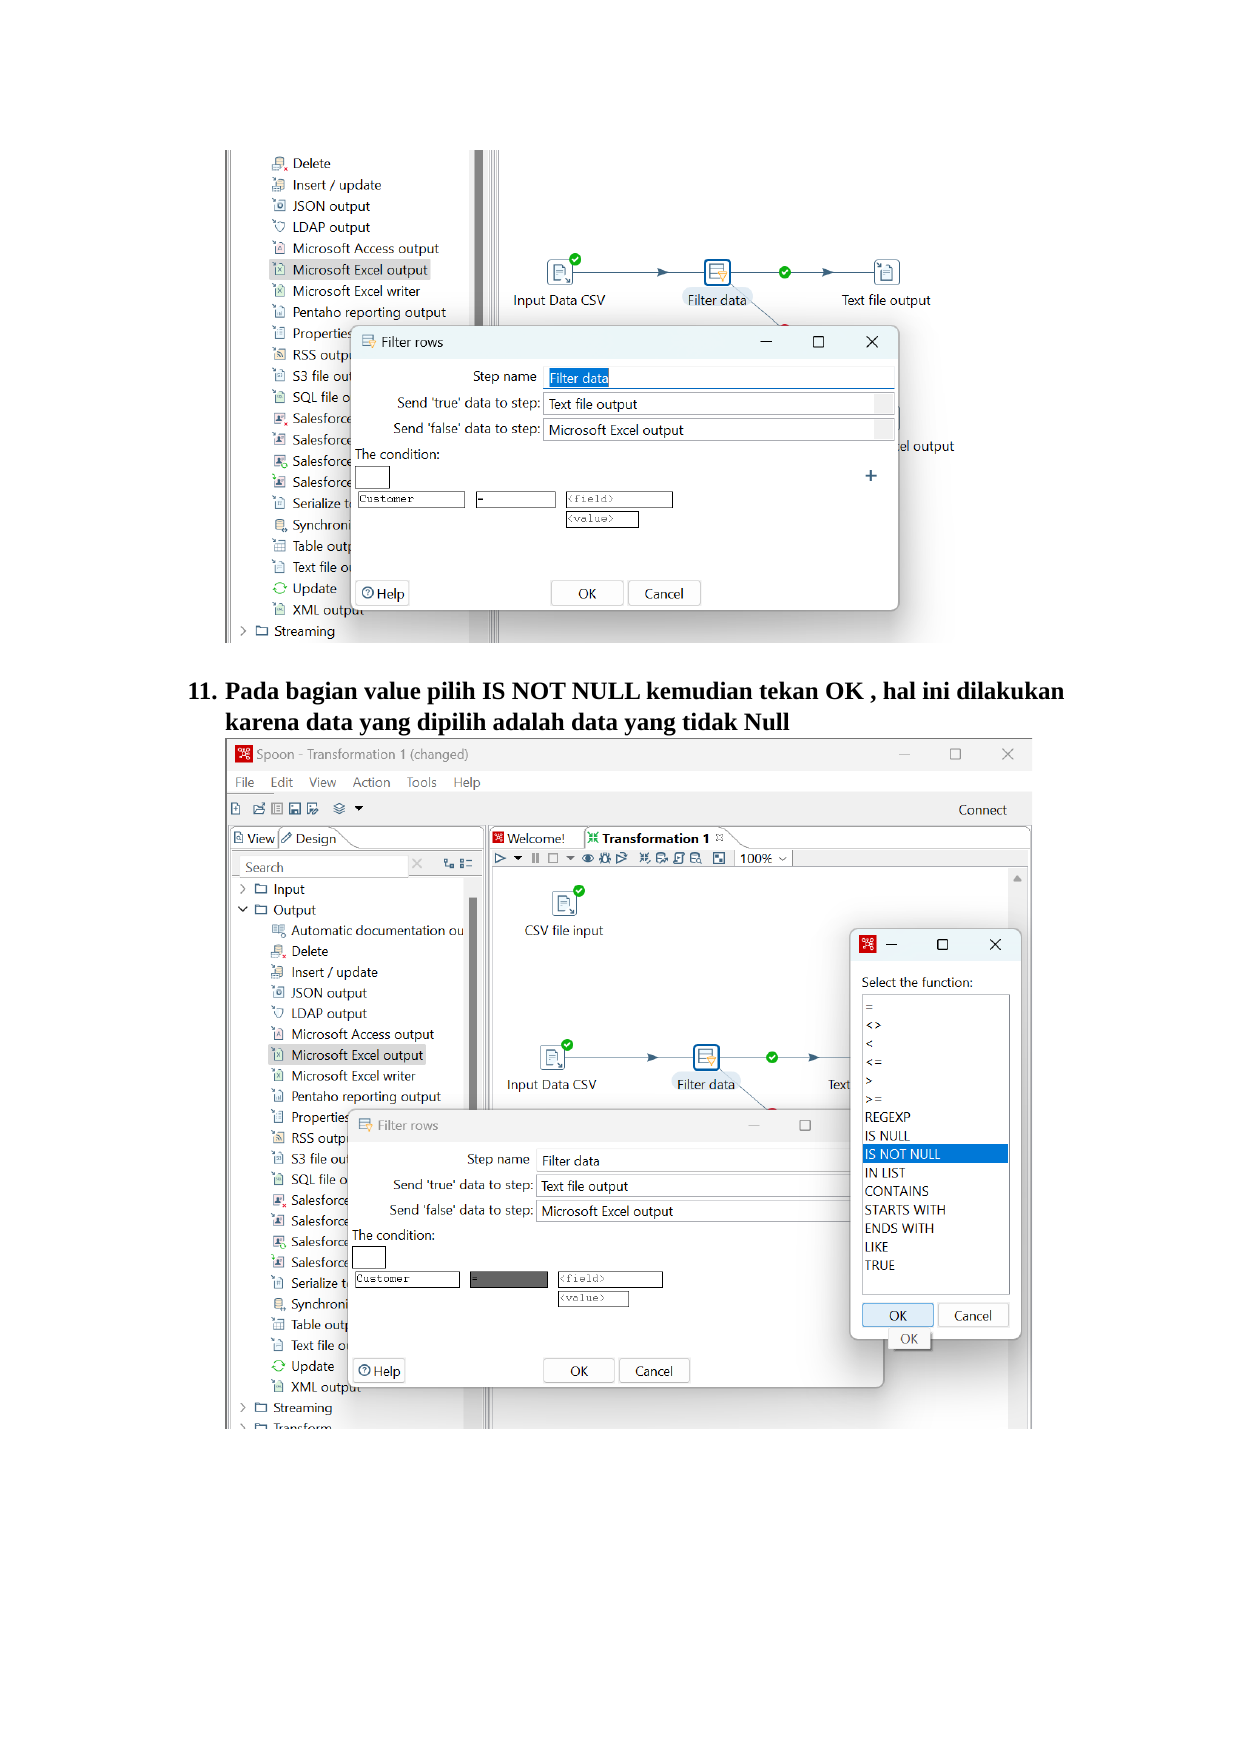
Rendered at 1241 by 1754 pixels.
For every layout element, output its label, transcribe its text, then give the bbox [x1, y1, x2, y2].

list Pada bagian value pilih IS NOT NULL kemudian tekan OK , hal ini dilakukan karena data yang dipilih adalah data yang tidak Null [187, 676, 1090, 736]
picture [225, 738, 1033, 1429]
picture [225, 150, 979, 643]
